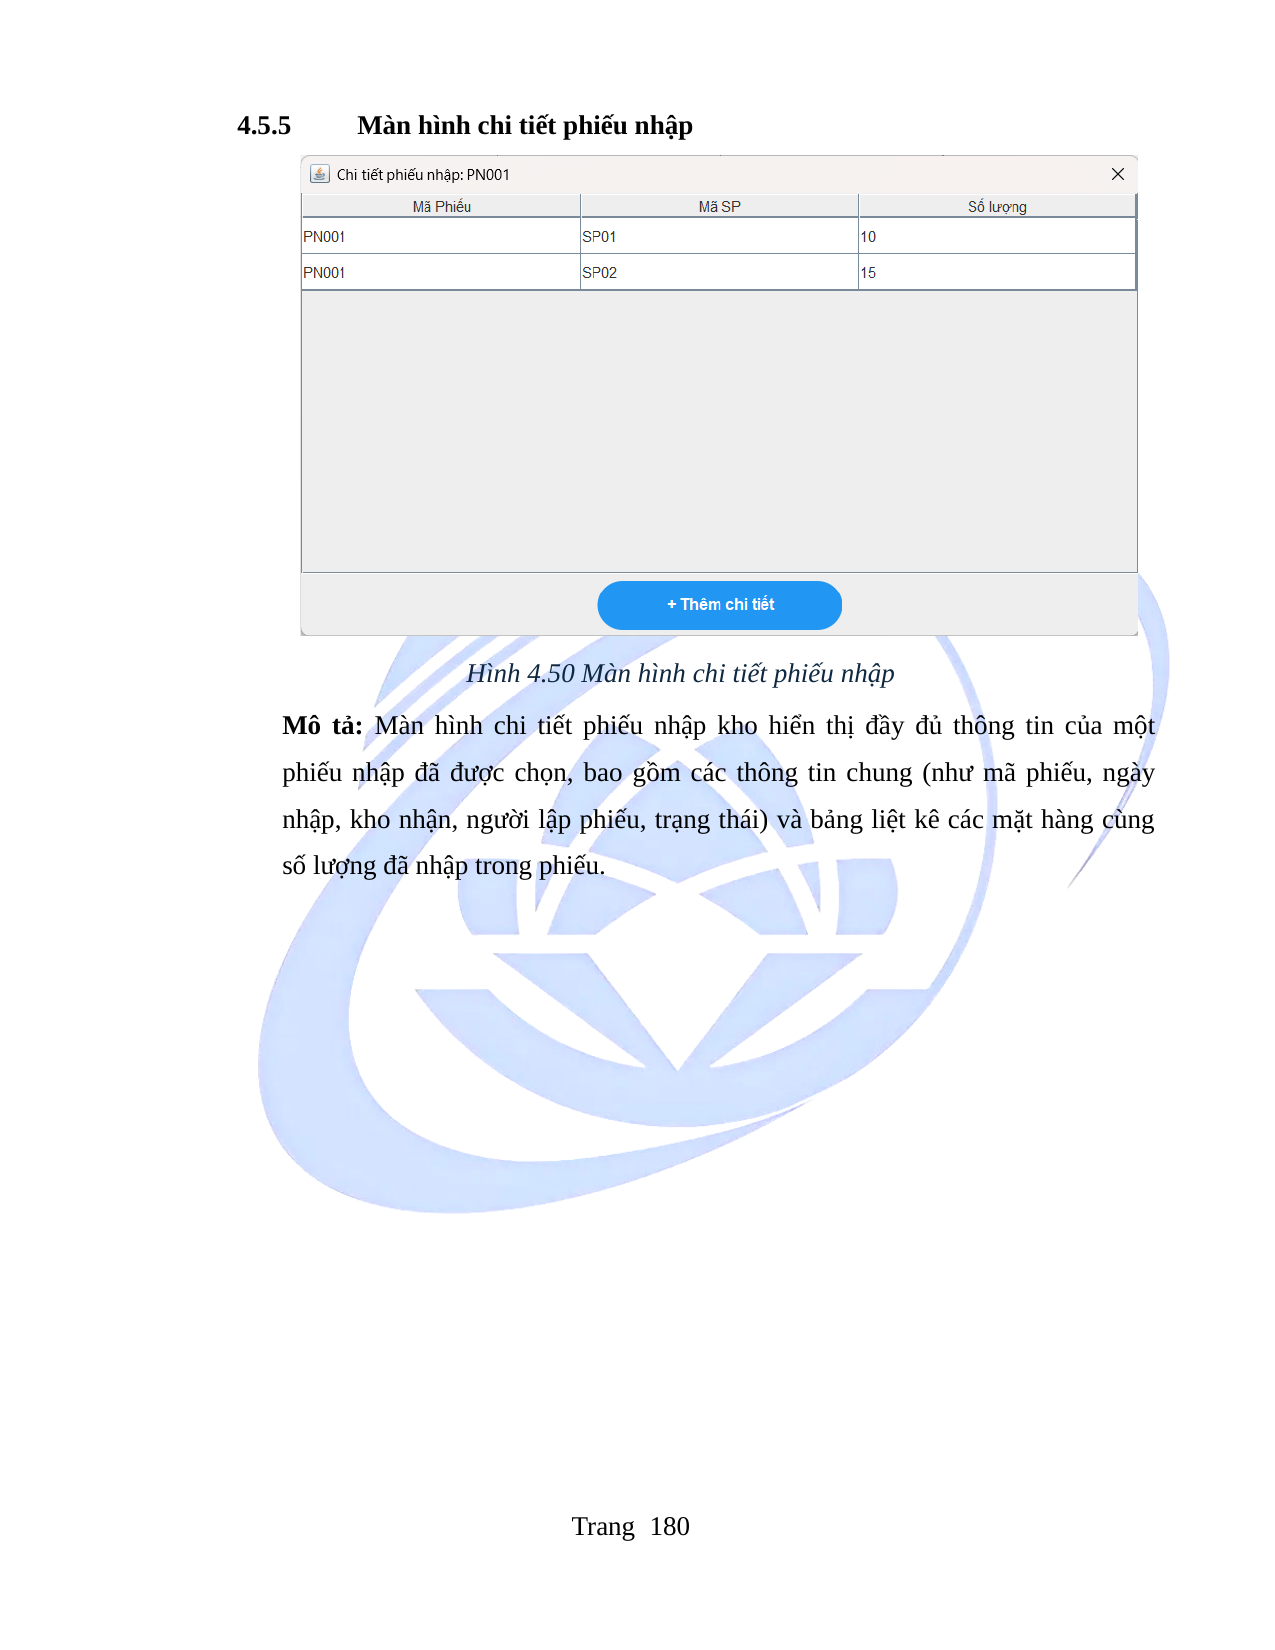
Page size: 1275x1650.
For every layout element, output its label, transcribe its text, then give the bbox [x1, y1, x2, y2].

list Mô tả: Màn hình chi tiết phiếu nhập kho hiển thị đầy đủ thông tin của một phiếu nhập đã được chọn, bao gồm các thông tin chung (như mã phiếu, ngày nhập, kho nhận, người lập phiếu, trạng thái) và bảng liệt kê các mặt hàng cùng số lượng đã nhập trong phiếu. [282, 709, 1156, 881]
subtitle Màn hình chi tiết phiếu nhập [237, 109, 1156, 140]
picture [300, 155, 1138, 636]
subtitle Phương pháp xác nhận phạm vi [216, 478, 1192, 1230]
